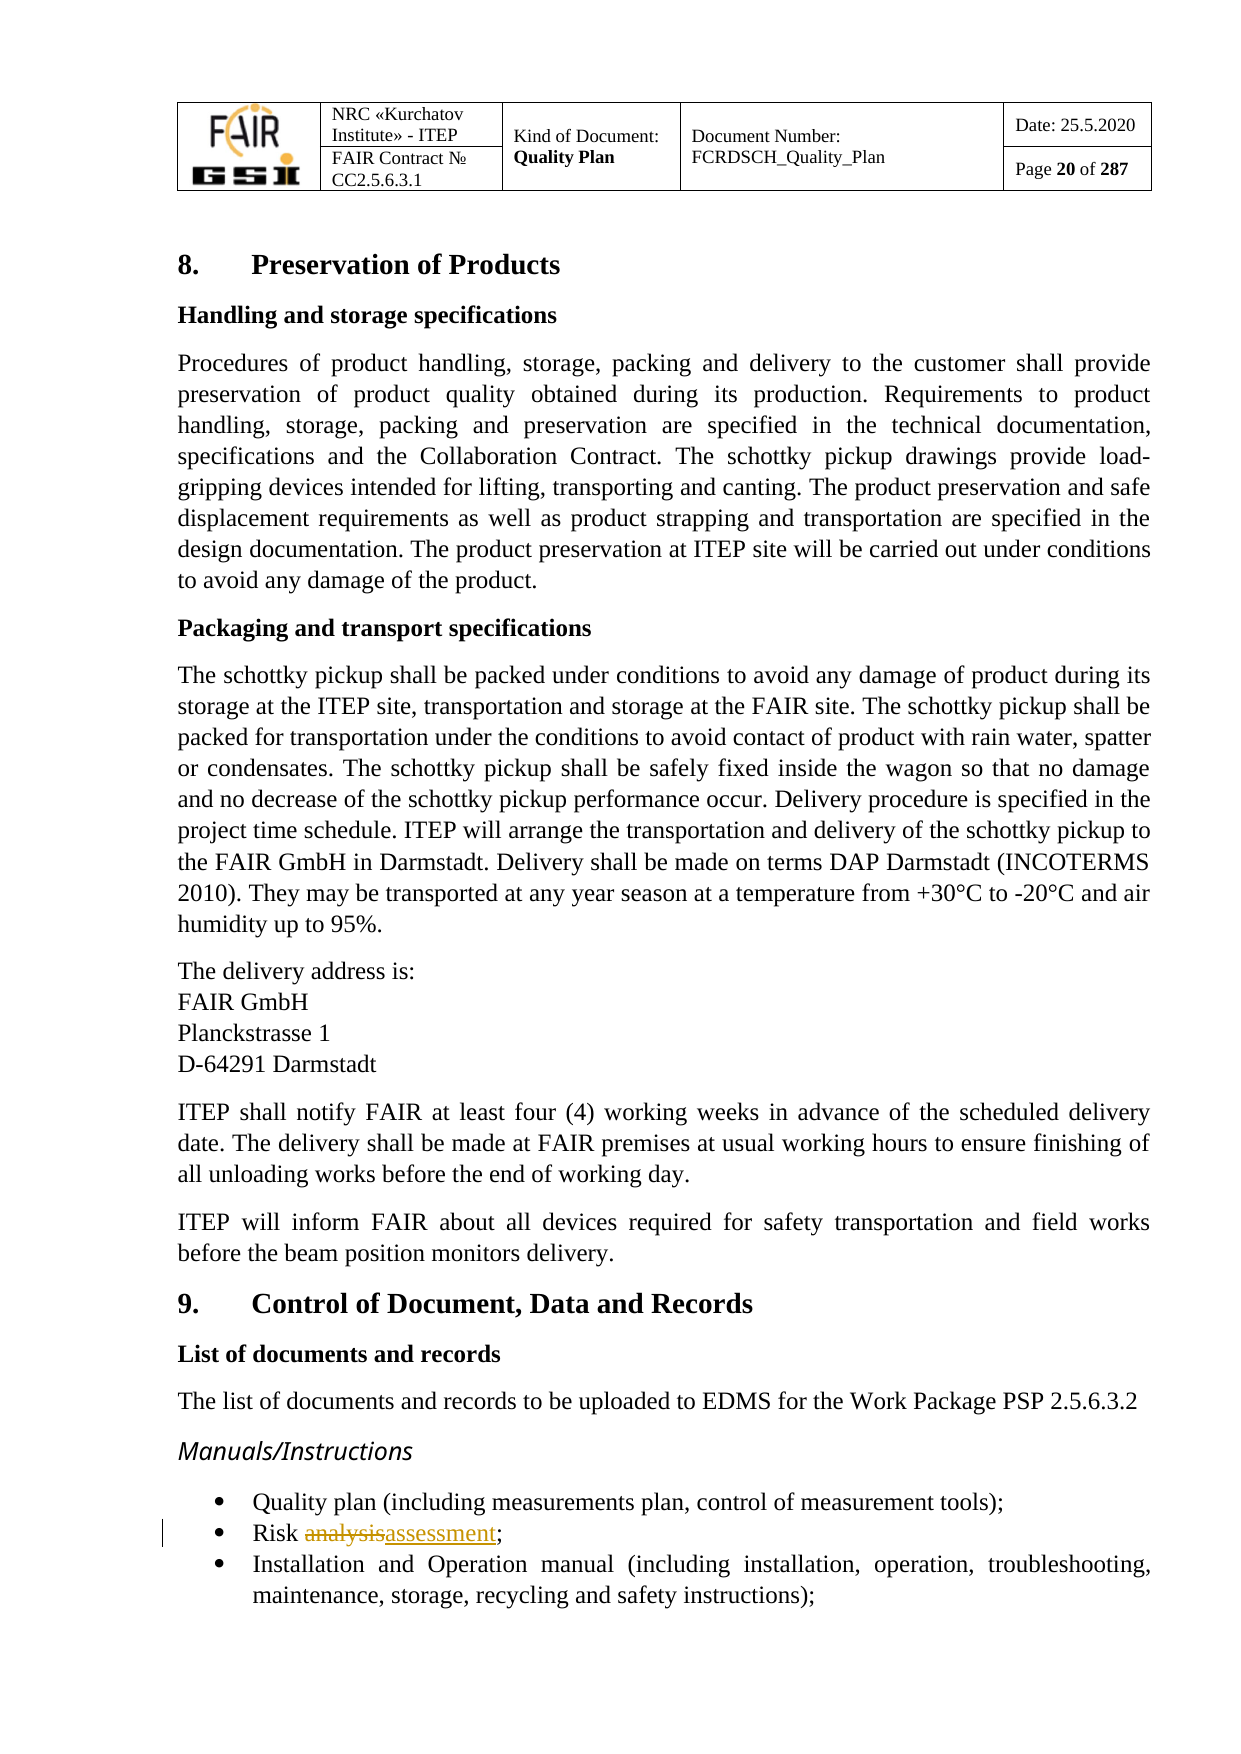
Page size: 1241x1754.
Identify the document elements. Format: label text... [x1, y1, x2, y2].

list Preservation of Products [177, 247, 1152, 281]
text Planckstrasse 1 [177, 1018, 1152, 1047]
text ITEP shall notify FAIR at least four (4) working weeks in advance of the scheduled delivery date. The delivery shall be made at FAIR premises at usual working hours to ensure finishing of all unloading works before the end of working day. [177, 1097, 1152, 1188]
text Handling and storage specifications [177, 300, 1152, 329]
text Manuals/Instructions [177, 1434, 1152, 1468]
list Risk ; [215, 1518, 1152, 1547]
text The schottky pickup shall be packed under conditions to avoid any damage of product during its storage at the ITEP site, transportation and storage at the FAIR site. The schottky pickup shall be packed for transportation under the conditions to avoid contact of product with rain water, spatter or condensates. The schottky pickup shall be safely fixed inside the wagon so that no damage and no decrease of the schottky pickup performance occur. Delivery procedure is specified in the project time schedule. ITEP will arrange the transportation and delivery of the schottky pickup to the FAIR GmbH in Darmstadt. Delivery shall be made on terms DAP Darmstadt (INCOTERMS 2010). They may be transported at any year season at a temperature from +30°C to -20°C and air humidity up to 95%. [177, 660, 1152, 937]
text D-64291 Darmstadt [177, 1049, 1152, 1078]
text ITEP will inform FAIR about all devices required for safety transportation and field works before the beam position monitors delivery. [177, 1207, 1152, 1267]
text List of documents and records [177, 1339, 1152, 1367]
text The list of documents and records to be uploaded to EDMS for the Work Package PSP 2.5.6.3.2 [177, 1386, 1152, 1415]
list Quality plan (including measurements plan, control of measurement tools); [215, 1487, 1152, 1516]
text Packaging and transport specifications [177, 613, 1152, 641]
list Installation and Operation manual (including installation, operation, troubleshooting, maintenance, storage, recycling and safety instructions); [215, 1549, 1152, 1609]
text The delivery address is: [177, 956, 1152, 985]
text FAIR GmbH [177, 987, 1152, 1016]
list Control of Document, Data and Records [177, 1286, 1152, 1319]
text Procedures of product handling, storage, packing and delivery to the customer shall provide preservation of product quality obtained during its production. Requirements to product handling, storage, packing and preservation are specified in the technical documentation, specifications and the Collaboration Contract. The schottky pickup drawings provide load-gripping devices intended for lifting, transporting and canting. The product preservation and safe displacement requirements as well as product strapping and transportation are specified in the design documentation. The product preservation at ITEP site will be carried out under conditions to avoid any damage of the product. [177, 348, 1152, 594]
